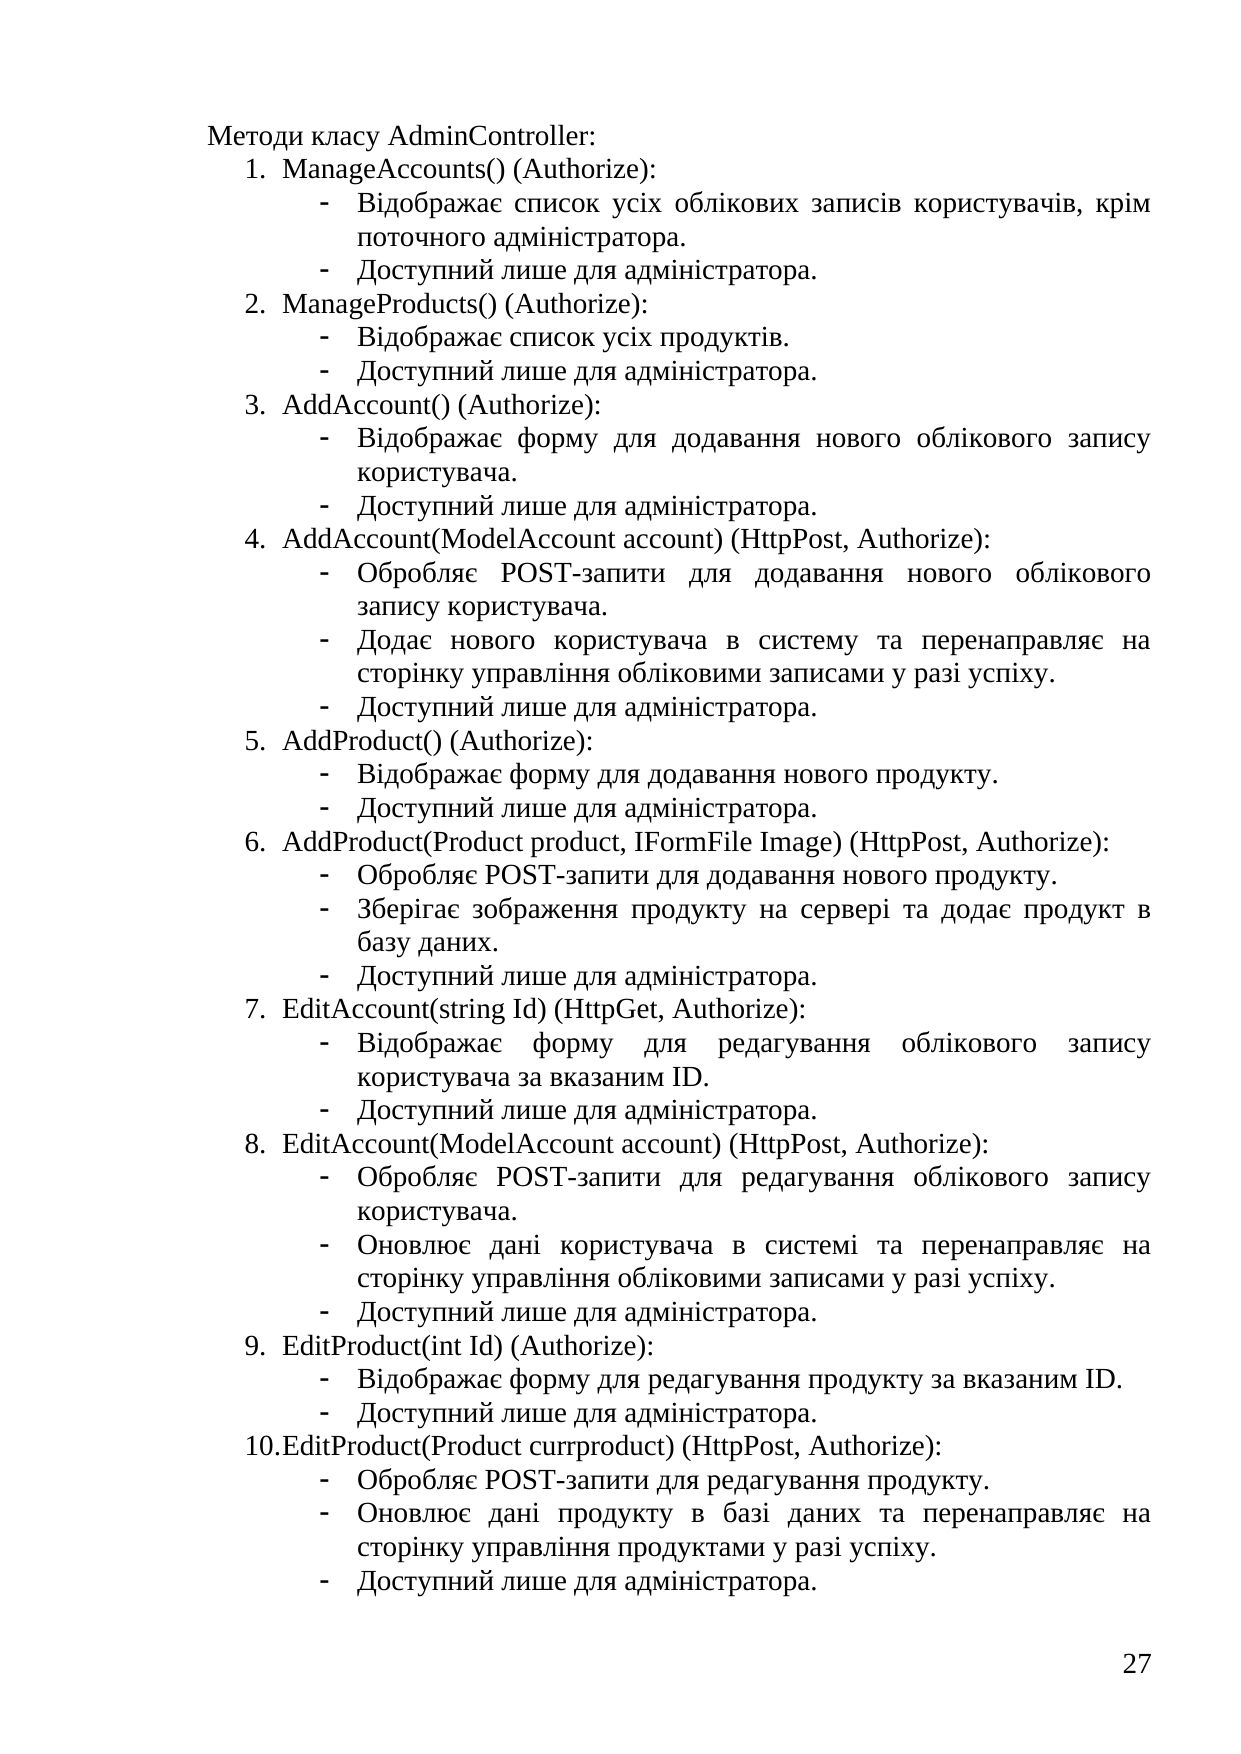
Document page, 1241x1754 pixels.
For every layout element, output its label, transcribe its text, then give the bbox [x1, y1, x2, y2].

list Обробляє POST-запити для додавання нового продукту. [319, 857, 1152, 891]
list Доступний лише для адміністратора. [319, 958, 1152, 992]
list Відображає форму для додавання нового облікового запису користувача. [319, 420, 1152, 488]
list Відображає форму для додавання нового продукту. [319, 756, 1152, 790]
list Доступний лише для адміністратора. [319, 252, 1152, 286]
list Обробляє POST-запити для редагування облікового запису користувача. [319, 1159, 1152, 1227]
list Обробляє POST-запити для додавання нового облікового запису користувача. [319, 555, 1152, 622]
list Оновлює дані продукту в базі даних та перенаправляє на сторінку управління продуктами у разі успіху. [319, 1496, 1152, 1563]
list Доступний лише для адміністратора. [319, 790, 1152, 824]
list Додає нового користувача в систему та перенаправляє на сторінку управління обліковими записами у разі успіху. [319, 622, 1152, 689]
list EditProduct(Product currproduct) (HttpPost, Authorize): [244, 1428, 1152, 1462]
list Доступний лише для адміністратора. [319, 488, 1152, 521]
list Відображає форму для редагування продукту за вказаним ID. [319, 1361, 1152, 1395]
list ManageAccounts() (Authorize): [244, 152, 1152, 185]
list Доступний лише для адміністратора. [319, 1563, 1152, 1596]
list EditAccount(string Id) (HttpGet, Authorize): [244, 992, 1152, 1025]
list Обробляє POST-запити для редагування продукту. [319, 1462, 1152, 1496]
list AddProduct() (Authorize): [244, 723, 1152, 756]
text Методи класу AdminController: [148, 118, 1152, 152]
list Доступний лише для адміністратора. [319, 353, 1152, 387]
list Оновлює дані користувача в системі та перенаправляє на сторінку управління обліковими записами у разі успіху. [319, 1227, 1152, 1294]
list Зберігає зображення продукту на сервері та додає продукт в базу даних. [319, 891, 1152, 958]
list Доступний лише для адміністратора. [319, 1395, 1152, 1428]
list Доступний лише для адміністратора. [319, 1294, 1152, 1328]
list Відображає список усіх облікових записів користувачів, крім поточного адміністратора. [319, 185, 1152, 252]
list Відображає форму для редагування облікового запису користувача за вказаним ID. [319, 1025, 1152, 1092]
list EditProduct(int Id) (Authorize): [244, 1328, 1152, 1361]
list ManageProducts() (Authorize): [244, 286, 1152, 319]
list AddAccount(ModelAccount account) (HttpPost, Authorize): [244, 521, 1152, 555]
list AddAccount() (Authorize): [244, 387, 1152, 420]
list EditAccount(ModelAccount account) (HttpPost, Authorize): [244, 1126, 1152, 1159]
list Доступний лише для адміністратора. [319, 1092, 1152, 1126]
list Відображає список усіх продуктів. [319, 319, 1152, 353]
list AddProduct(Product product, IFormFile Image) (HttpPost, Authorize): [244, 824, 1152, 857]
list Доступний лише для адміністратора. [319, 689, 1152, 723]
